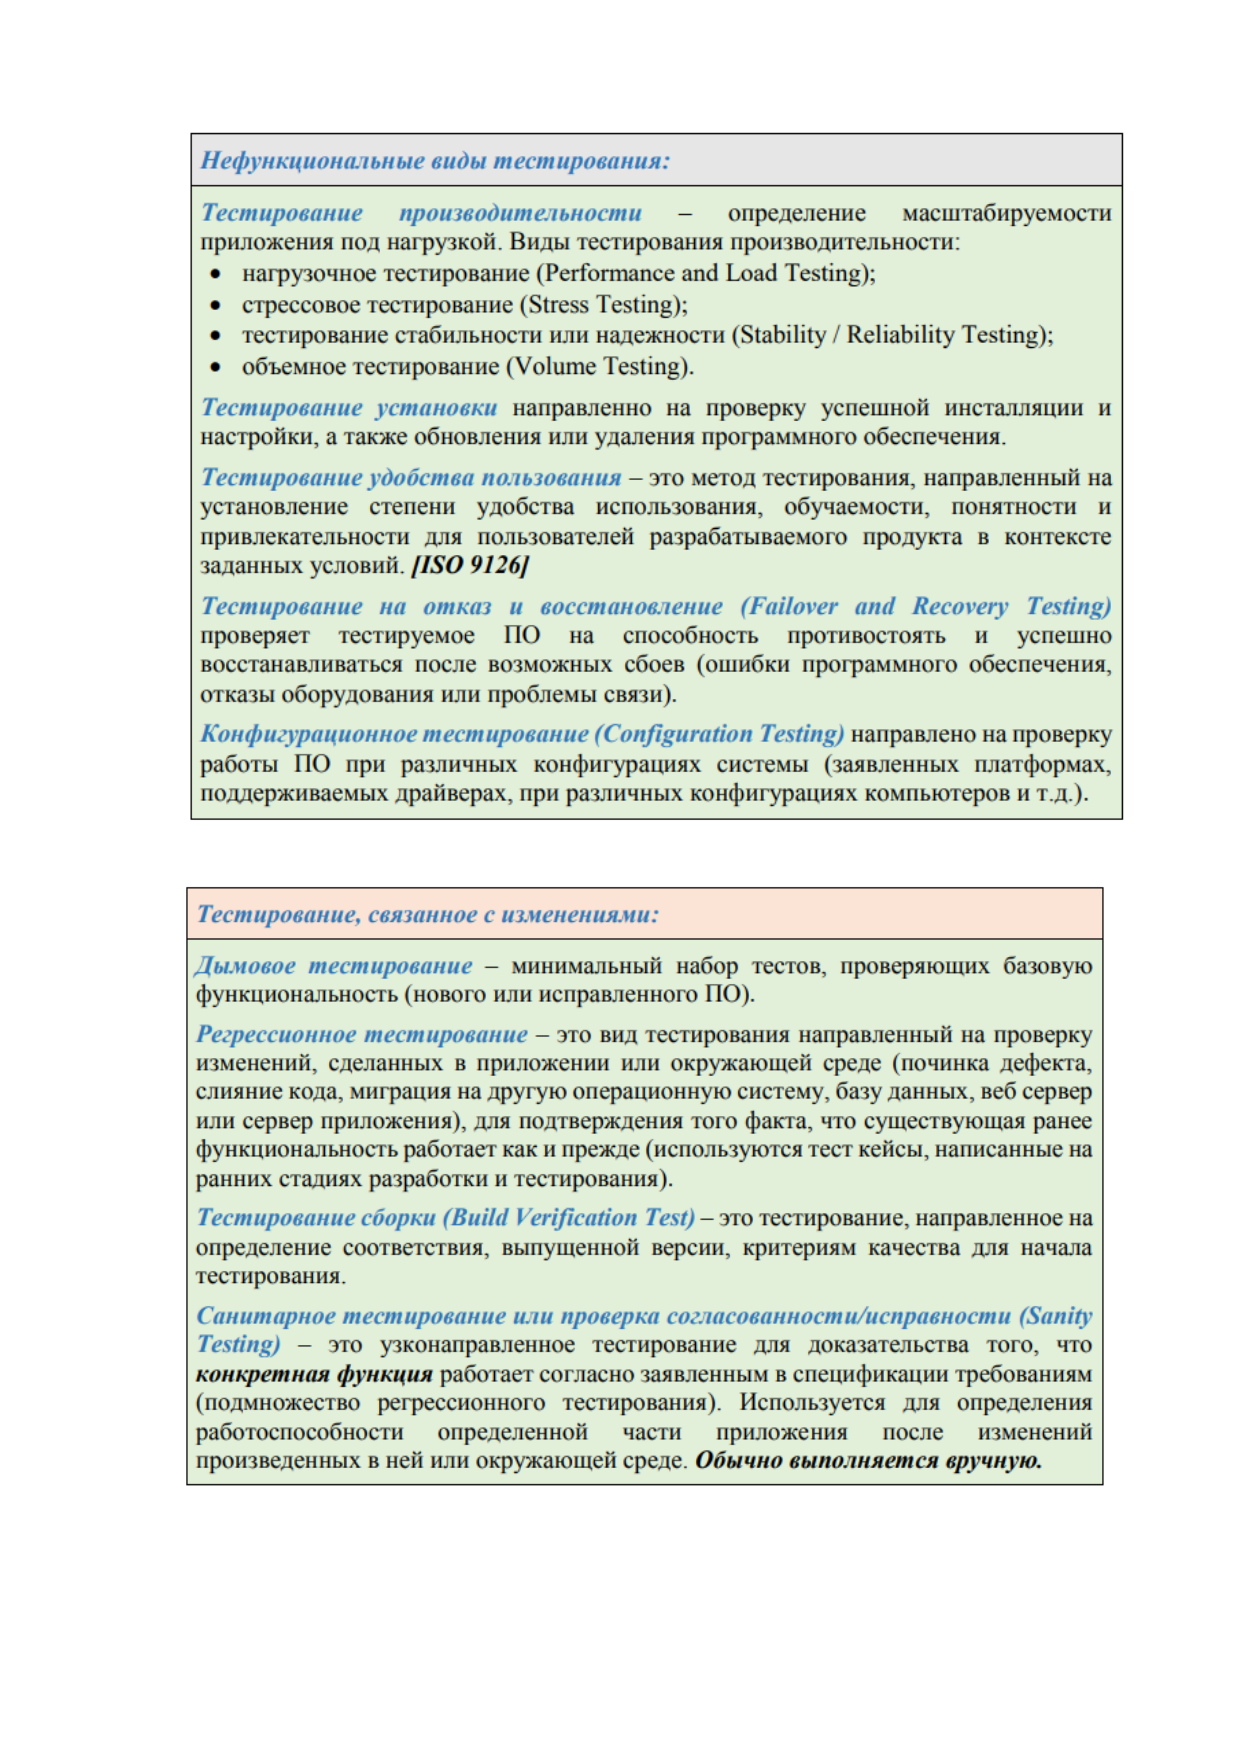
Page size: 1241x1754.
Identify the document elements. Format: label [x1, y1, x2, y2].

picture [177, 859, 1124, 1499]
picture [177, 118, 1137, 831]
